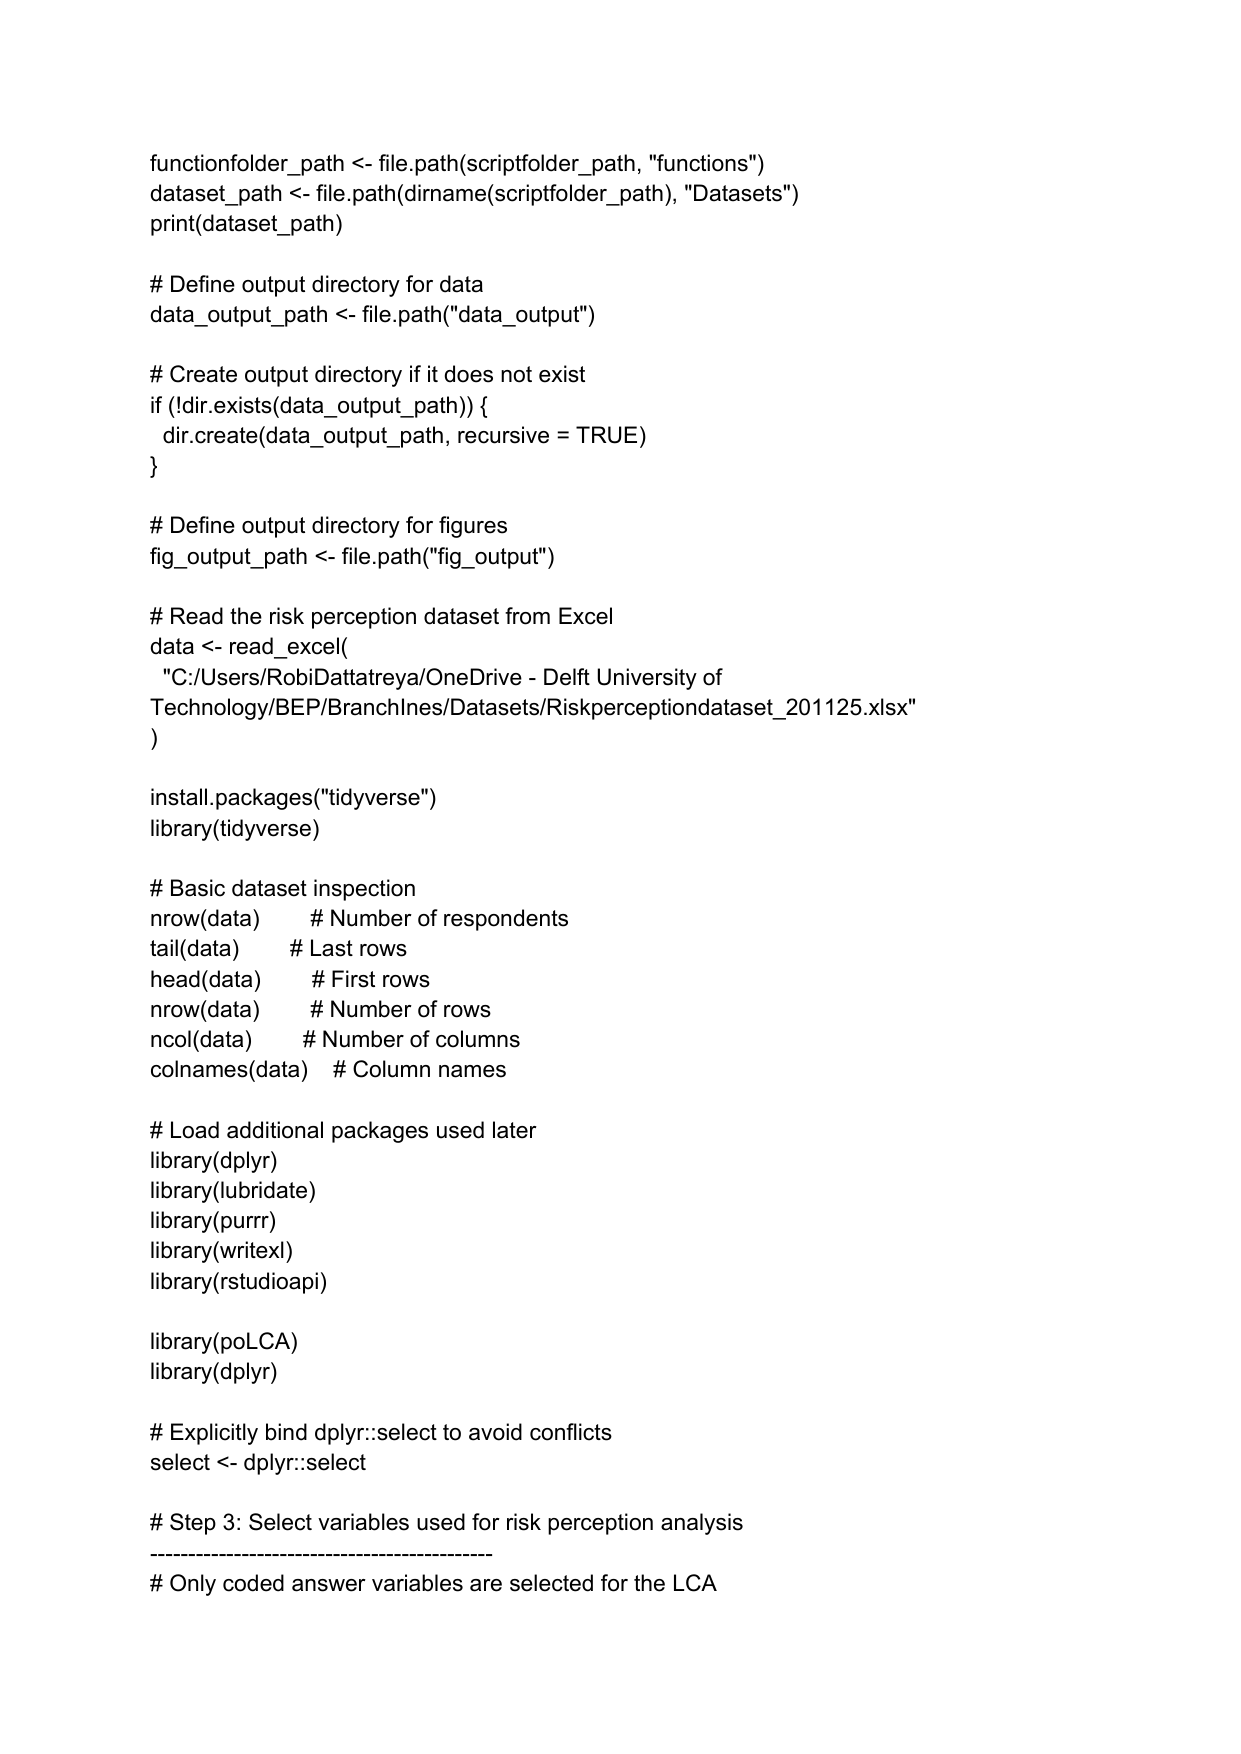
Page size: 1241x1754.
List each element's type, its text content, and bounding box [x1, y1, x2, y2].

text colnames(data) # Column names [150, 1056, 1090, 1083]
text select <- dplyr::select [150, 1449, 1090, 1475]
text library(dplyr) [150, 1358, 1090, 1385]
text data <- read_excel( [150, 633, 1090, 660]
text # Load additional packages used later [150, 1117, 1090, 1143]
text nrow(data) # Number of rows [150, 996, 1090, 1022]
text library(poLCA) [150, 1328, 1090, 1354]
text "C:/Users/RobiDattatreya/OneDrive - Delft University of Technology/BEP/BranchInes/Datasets/Riskperceptiondataset_201125.xlsx" [150, 663, 1090, 720]
text # Basic dataset inspection [150, 875, 1090, 901]
text ) [150, 724, 1090, 750]
text ncol(data) # Number of columns [150, 1026, 1090, 1052]
text dataset_path <- file.path(dirname(scriptfolder_path), "Datasets") [150, 180, 1090, 207]
text library(dplyr) [150, 1147, 1090, 1173]
text library(lubridate) [150, 1177, 1090, 1203]
text # Explicitly bind dplyr::select to avoid conflicts [150, 1419, 1090, 1445]
text # Read the risk perception dataset from Excel [150, 603, 1090, 629]
text nrow(data) # Number of respondents [150, 905, 1090, 932]
text fig_output_path <- file.path("fig_output") [150, 543, 1090, 569]
text head(data) # First rows [150, 966, 1090, 992]
text library(rstudioapi) [150, 1268, 1090, 1294]
text dir.create(data_output_path, recursive = TRUE) [150, 422, 1090, 448]
text if (!dir.exists(data_output_path)) { [150, 392, 1090, 418]
text tail(data) # Last rows [150, 935, 1090, 962]
text # Define output directory for data [150, 271, 1090, 297]
text # Step 3: Select variables used for risk perception analysis --------------------------------------------- [150, 1509, 1090, 1566]
text # Only coded answer variables are selected for the LCA [150, 1570, 1090, 1596]
text library(writexl) [150, 1237, 1090, 1264]
text library(tidyverse) [150, 814, 1090, 841]
text } [150, 452, 1090, 478]
text data_output_path <- file.path("data_output") [150, 301, 1090, 327]
text print(dataset_path) [150, 210, 1090, 237]
text functionfolder_path <- file.path(scriptfolder_path, "functions") [150, 150, 1090, 176]
text # Define output directory for figures [150, 512, 1090, 539]
text library(purrr) [150, 1207, 1090, 1234]
text install.packages("tidyverse") [150, 784, 1090, 811]
text # Create output directory if it does not exist [150, 361, 1090, 388]
